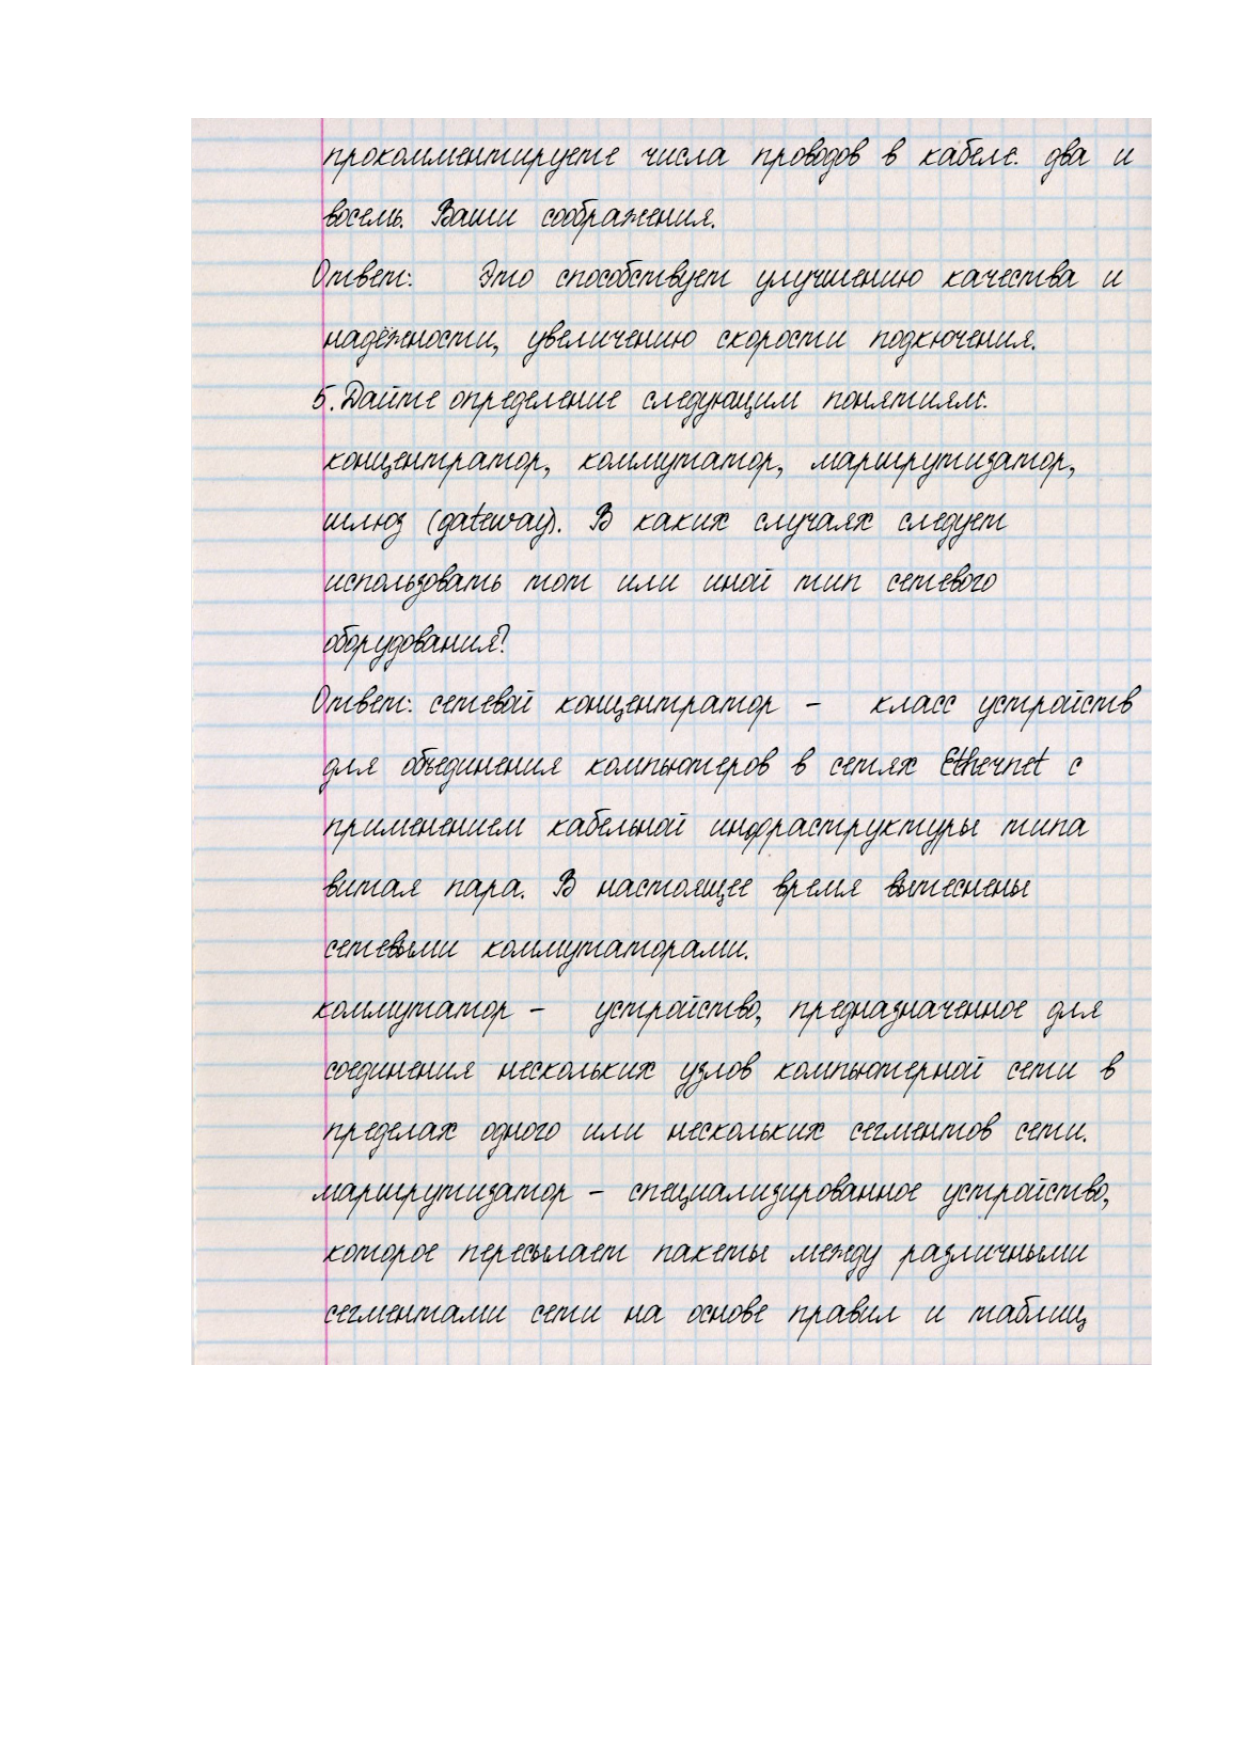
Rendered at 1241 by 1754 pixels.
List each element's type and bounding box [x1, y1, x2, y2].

picture [177, 118, 1152, 1365]
